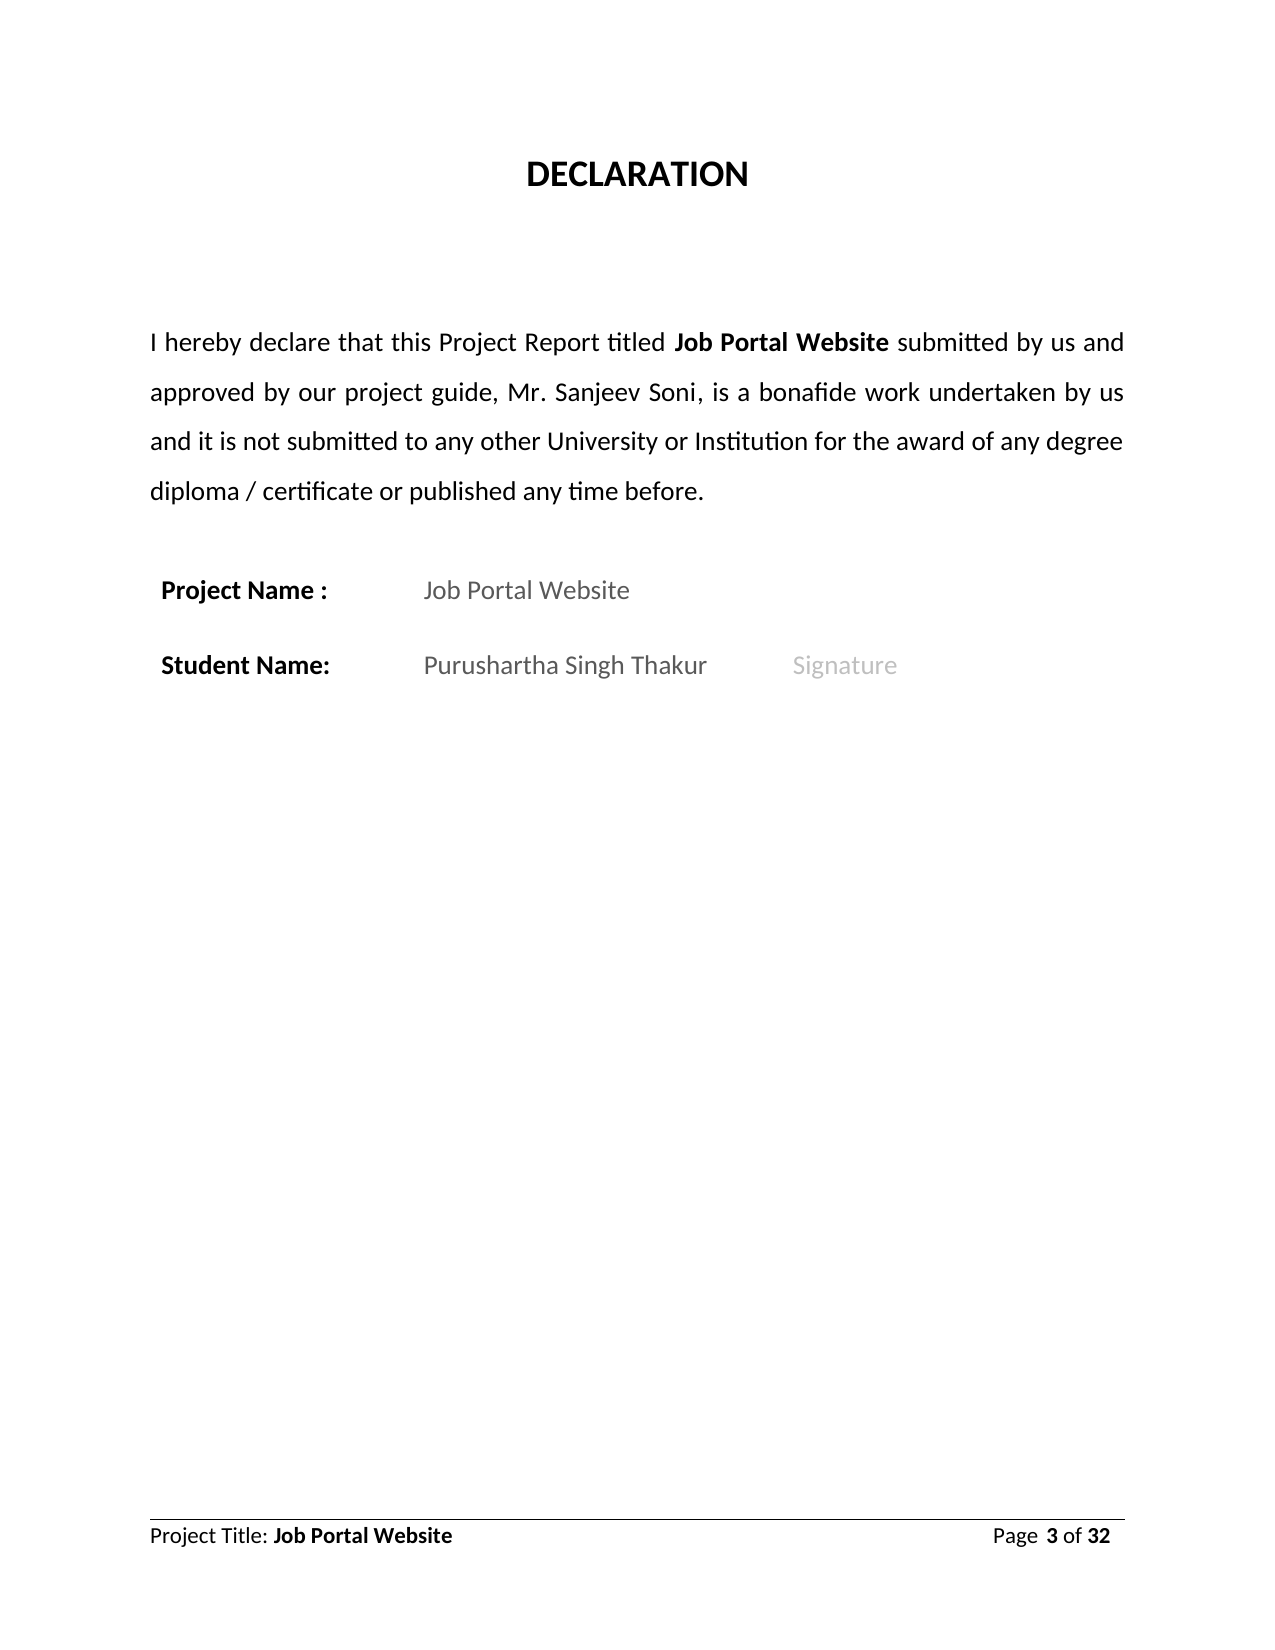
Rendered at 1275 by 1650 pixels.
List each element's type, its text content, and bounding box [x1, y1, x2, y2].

table_cell Student Name: [150, 649, 412, 724]
table_cell Purushartha Singh Thakur [412, 649, 781, 724]
table_cell Signature [781, 649, 1092, 724]
text I hereby declare that this Project Report titled Job Portal Website submitted by us and approved by our project guide, Mr. Sanjeev Soni, is a bonafide work undertaken by us and it is not submitted to any other University or Institution for the award of any degree diploma / certificate or published any time before. [150, 326, 1125, 507]
text DECLARATION [150, 150, 1125, 196]
table_header Job Portal Website [412, 573, 1092, 648]
table_header Project Name : [150, 573, 412, 648]
